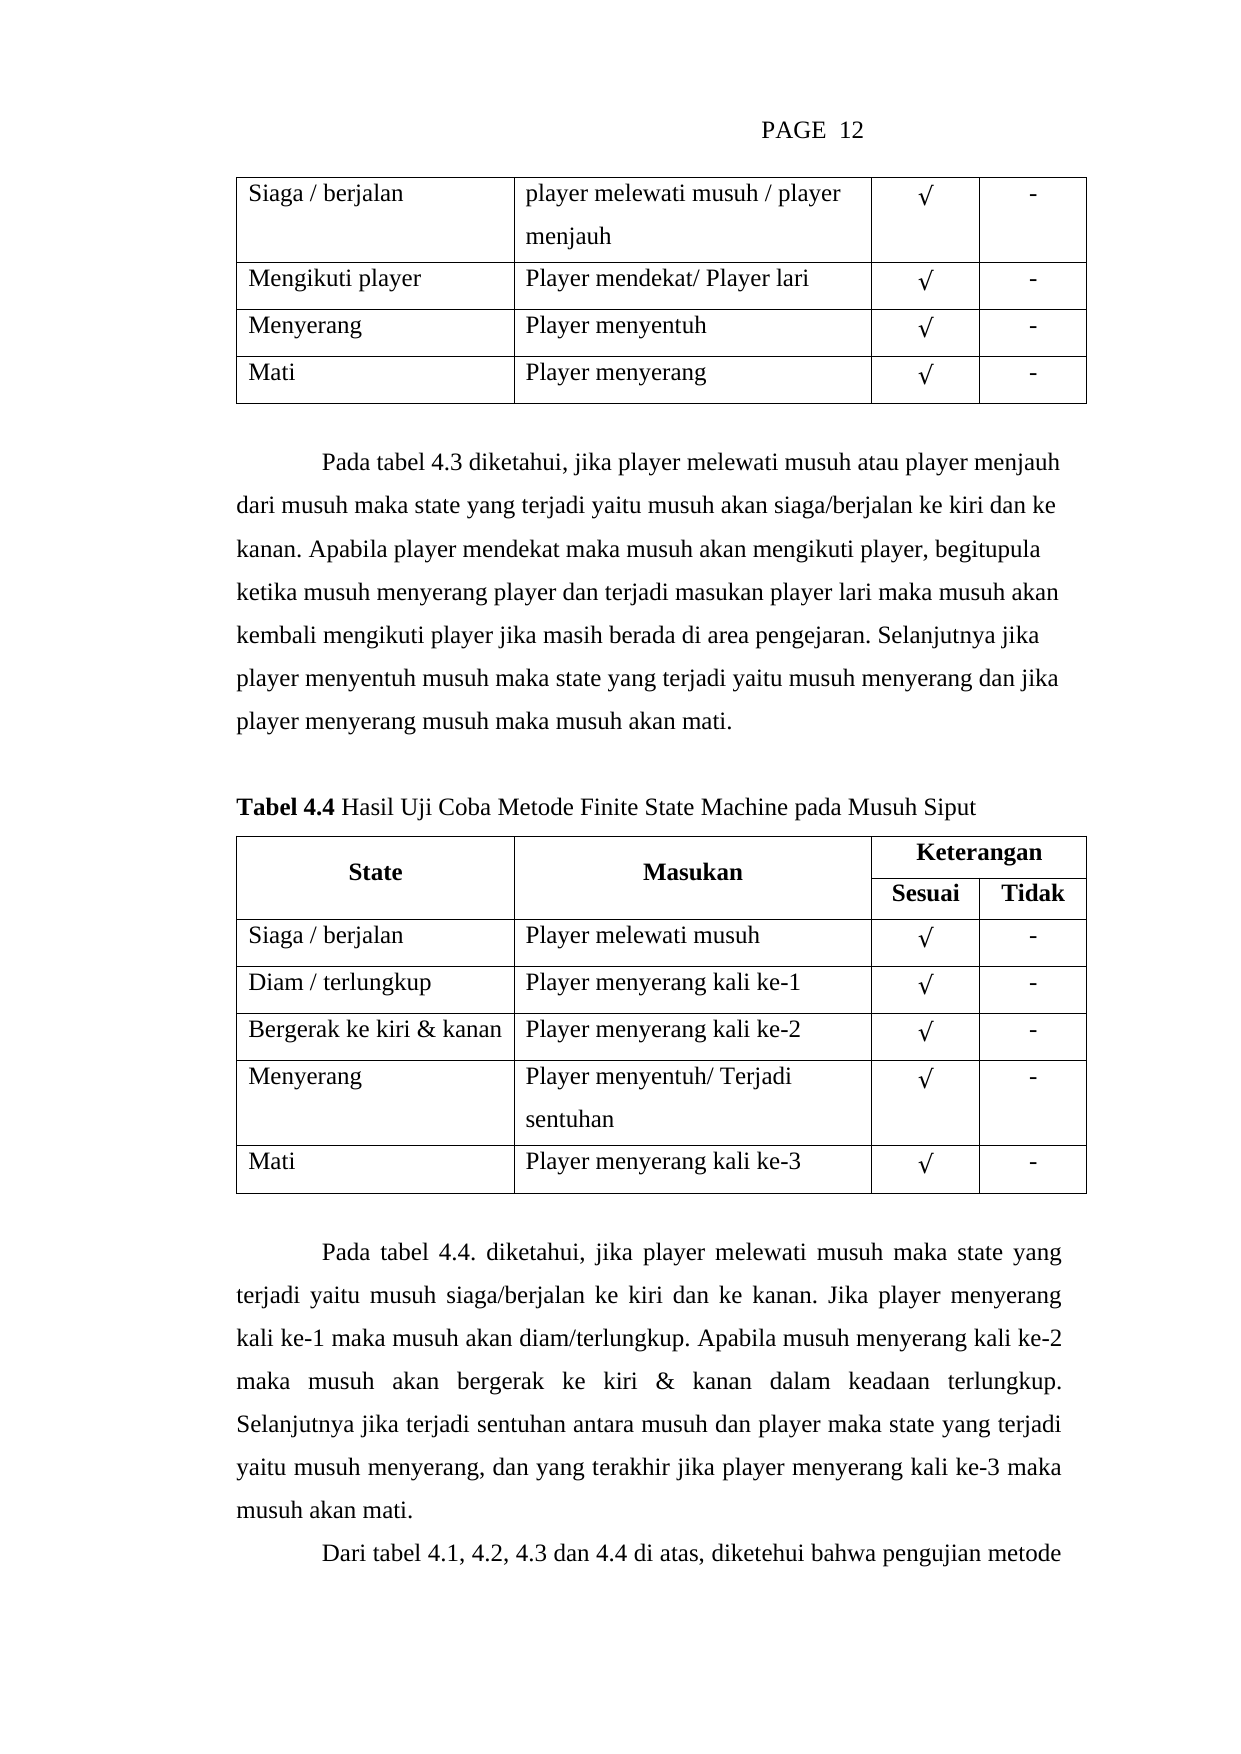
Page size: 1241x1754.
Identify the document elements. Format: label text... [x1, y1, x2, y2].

table_cell - [980, 1061, 1086, 1145]
table_cell [872, 1061, 979, 1145]
table_cell player melewati musuh / player menjauh [515, 178, 871, 262]
table_cell - [980, 178, 1086, 262]
table_cell - [980, 920, 1086, 966]
table_cell [872, 263, 979, 309]
table_cell Mengikuti player [237, 263, 514, 309]
table_cell Tidak [980, 879, 1086, 919]
table_cell Player menyerang [515, 357, 871, 403]
table_cell Player menyerang kali ke-2 [515, 1014, 871, 1060]
text Tabel 4.4 Hasil Uji Coba Metode Finite State Machine pada Musuh Siput [236, 792, 1063, 821]
table_cell Player menyerang kali ke-1 [515, 967, 871, 1013]
table_cell - [980, 1146, 1086, 1192]
table_cell [872, 1146, 979, 1192]
text Pada tabel 4.4. diketahui, jika player melewati musuh maka state yang terjadi yaitu musuh siaga/berjalan ke kiri dan ke kanan. Jika player menyerang kali ke-1 maka musuh akan diam/terlungkup. Apabila musuh menyerang kali ke-2 maka musuh akan bergerak ke kiri & kanan dalam keadaan terlungkup. Selanjutnya jika terjadi sentuhan antara musuh dan player maka state yang terjadi yaitu musuh menyerang, dan yang terakhir jika player menyerang kali ke-3 maka musuh akan mati. [236, 1237, 1063, 1524]
table_cell [872, 357, 979, 403]
table_cell Diam / terlungkup [237, 967, 514, 1013]
table_cell [872, 1014, 979, 1060]
table_cell [872, 310, 979, 356]
table_cell Player menyerang kali ke-3 [515, 1146, 871, 1192]
table_cell Player melewati musuh [515, 920, 871, 966]
table_cell - [980, 967, 1086, 1013]
table_cell - [980, 357, 1086, 403]
table_cell - [980, 263, 1086, 309]
table_header Masukan [515, 837, 871, 919]
table_header Keterangan [872, 837, 1086, 877]
table_cell [872, 920, 979, 966]
table_header State [237, 837, 514, 919]
table_cell Sesuai [872, 879, 979, 919]
table_cell - [980, 310, 1086, 356]
text Pada tabel 4.3 diketahui, jika player melewati musuh atau player menjauh dari musuh maka state yang terjadi yaitu musuh akan siaga/berjalan ke kiri dan ke kanan. Apabila player mendekat maka musuh akan mengikuti player, begitupula ketika musuh menyerang player dan terjadi masukan player lari maka musuh akan kembali mengikuti player jika masih berada di area pengejaran. Selanjutnya jika player menyentuh musuh maka state yang terjadi yaitu musuh menyerang dan jika player menyerang musuh maka musuh akan mati. [236, 447, 1063, 735]
table_cell Player mendekat/ Player lari [515, 263, 871, 309]
table_cell Menyerang [237, 1061, 514, 1145]
table_cell Menyerang [237, 310, 514, 356]
table_cell [872, 178, 979, 262]
table_cell Player menyentuh/ Terjadi sentuhan [515, 1061, 871, 1145]
table_cell Siaga / berjalan [237, 178, 514, 262]
table_cell Player menyentuh [515, 310, 871, 356]
table_cell Mati [237, 357, 514, 403]
table_cell [872, 967, 979, 1013]
table_cell Bergerak ke kiri & kanan [237, 1014, 514, 1060]
table_cell - [980, 1014, 1086, 1060]
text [236, 1538, 1063, 1567]
table_cell Mati [237, 1146, 514, 1192]
table_cell Siaga / berjalan [237, 920, 514, 966]
